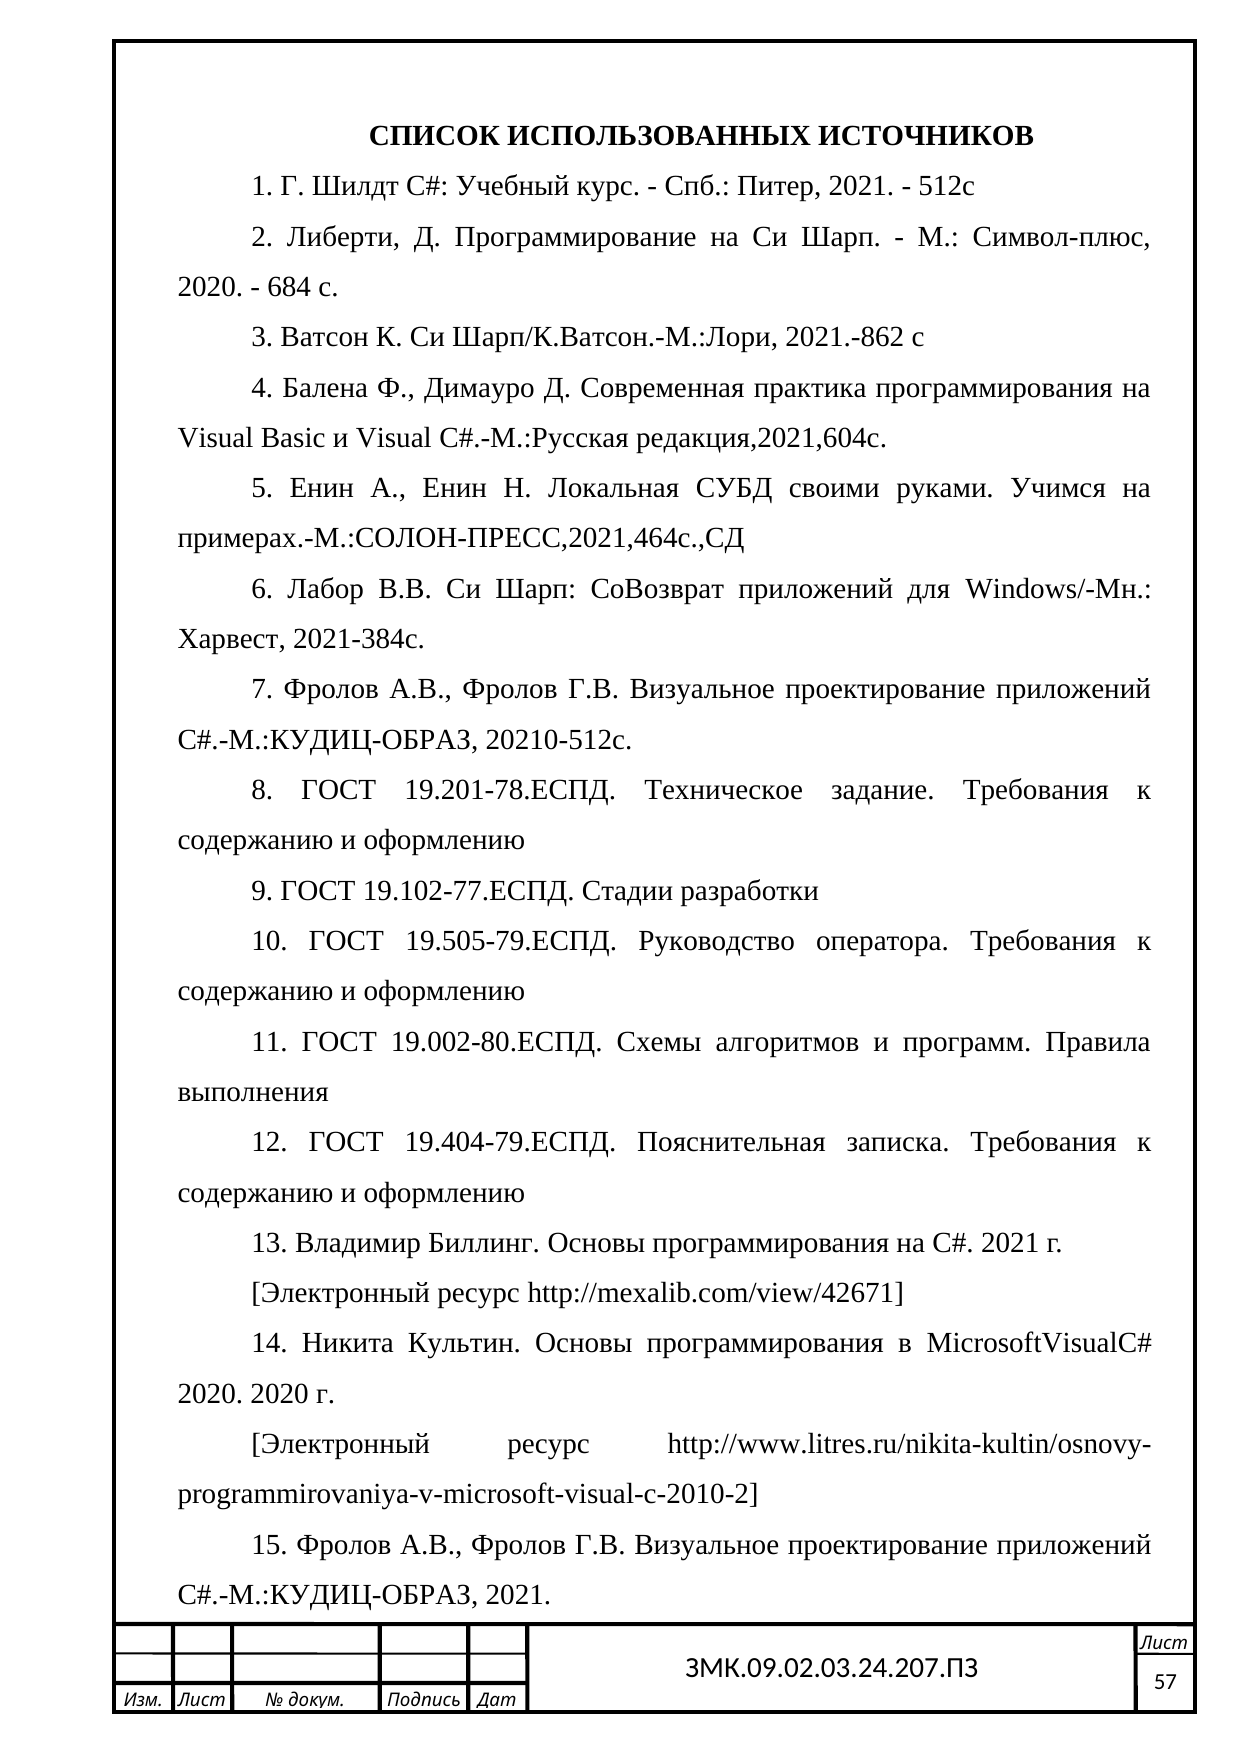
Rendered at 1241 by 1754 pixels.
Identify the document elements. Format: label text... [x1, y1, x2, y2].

text 8. ГОСТ 19.201-78.ЕСПД. Техническое задание. Требования к содержанию и оформлению [177, 772, 1152, 856]
text 15. Фролов А.В., Фролов Г.В. Визуальное проектирование приложений C#.-М.:КУДИЦ-ОБРАЗ, 2021. [177, 1527, 1152, 1611]
text 3. Ватсон К. Си Шарп/К.Ватсон.-М.:Лори, 2021.-862 с [177, 319, 1152, 353]
text 4. Балена Ф., Димауро Д. Современная практика программирования на Visual Basic и Visual C#.-М.:Русская редакция,2021,604с. [177, 370, 1152, 453]
text 10. ГОСТ 19.505-79.ЕСПД. Руководство оператора. Требования к содержанию и оформлению [177, 923, 1152, 1007]
text 13. Владимир Биллинг. Основы программирования на С#. 2021 г. [177, 1225, 1152, 1258]
text 11. ГОСТ 19.002-80.ЕСПД. Схемы алгоритмов и программ. Правила выполнения [177, 1024, 1152, 1108]
text 12. ГОСТ 19.404-79.ЕСПД. Пояснительная записка. Требования к содержанию и оформлению [177, 1124, 1152, 1208]
text 6. Лабор В.В. Си Шарп: СоВозврат приложений для Windows/-Мн.: Харвест, 2021-384с. [177, 571, 1152, 655]
text 2. Либерти, Д. Программирование на Си Шарп. - М.: Символ-плюс, 2020. - 684 с. [177, 219, 1152, 303]
text СПИСОК ИСПОЛЬЗОВАННЫХ ИСТОЧНИКОВ [177, 118, 1152, 152]
text 1. Г. Шилдт C#: Учебный курс. - Спб.: Питер, 2021. - 512с [177, 168, 1152, 202]
text 9. ГОСТ 19.102-77.ЕСПД. Стадии разработки [177, 873, 1152, 906]
text 7. Фролов А.В., Фролов Г.В. Визуальное проектирование приложений C#.-М.:КУДИЦ-ОБРАЗ, 20210-512с. [177, 672, 1152, 755]
text 5. Енин А., Енин Н. Локальная СУБД своими руками. Учимся на примерах.-М.:СОЛОН-ПРЕСС,2021,464с.,СД [177, 470, 1152, 554]
text [Электронный ресурс http://mexalib.com/view/42671] [177, 1275, 1152, 1309]
text [Электронный ресурс http://www.litres.ru/nikita-kultin/osnovy-programmirovaniya-v-microsoft-visual-c-2010-2] [177, 1426, 1152, 1510]
text 14. Никита Культин. Основы программирования в MicrosoftVisualC# 2020. 2020 г. [177, 1326, 1152, 1409]
